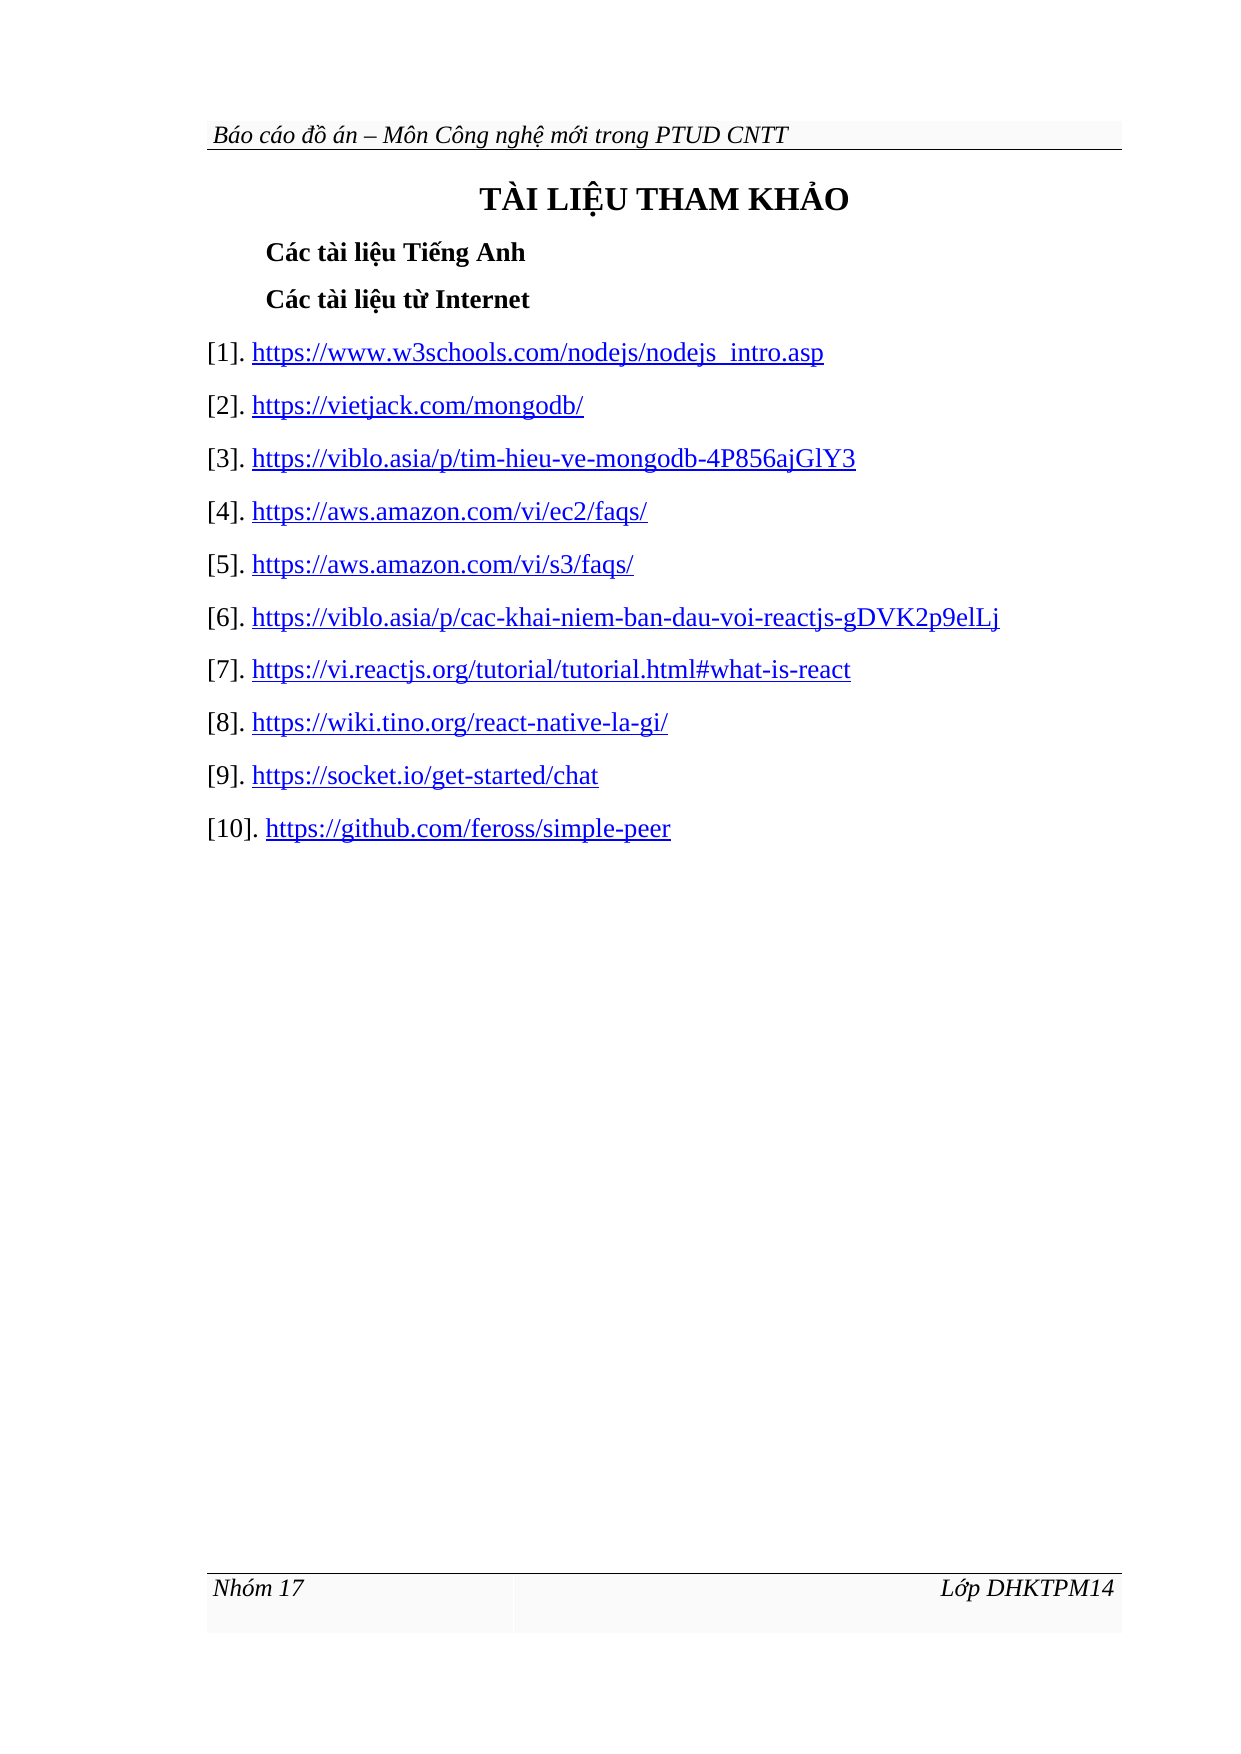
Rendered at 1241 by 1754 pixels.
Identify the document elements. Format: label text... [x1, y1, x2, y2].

list [10]. https://github.com/feross/simple-peer [207, 812, 1122, 843]
text https://wiki.tino.org/react-native-la-gi/ [207, 707, 1122, 738]
text https://vietjack.com/mongodb/ [207, 389, 1122, 420]
text https://aws.amazon.com/vi/s3/faqs/ [207, 548, 1122, 579]
text https://aws.amazon.com/vi/ec2/faqs/ [207, 495, 1122, 526]
text https://viblo.asia/p/tim-hieu-ve-mongodb-4P856ajGlY3 [207, 442, 1122, 473]
subtitle TÀI LIỆU THAM KHẢO [207, 179, 1122, 217]
text Các tài liệu từ Internet [207, 283, 1122, 314]
text https://viblo.asia/p/cac-khai-niem-ban-dau-voi-reactjs-gDVK2p9elLj [207, 601, 1122, 632]
text Các tài liệu Tiếng Anh [207, 237, 1122, 268]
list [9]. https://socket.io/get-started/chat [207, 759, 1122, 791]
text https://vi.reactjs.org/tutorial/tutorial.html#what-is-react [207, 654, 1122, 685]
text https://www.w3schools.com/nodejs/nodejs_intro.asp [207, 336, 1122, 367]
